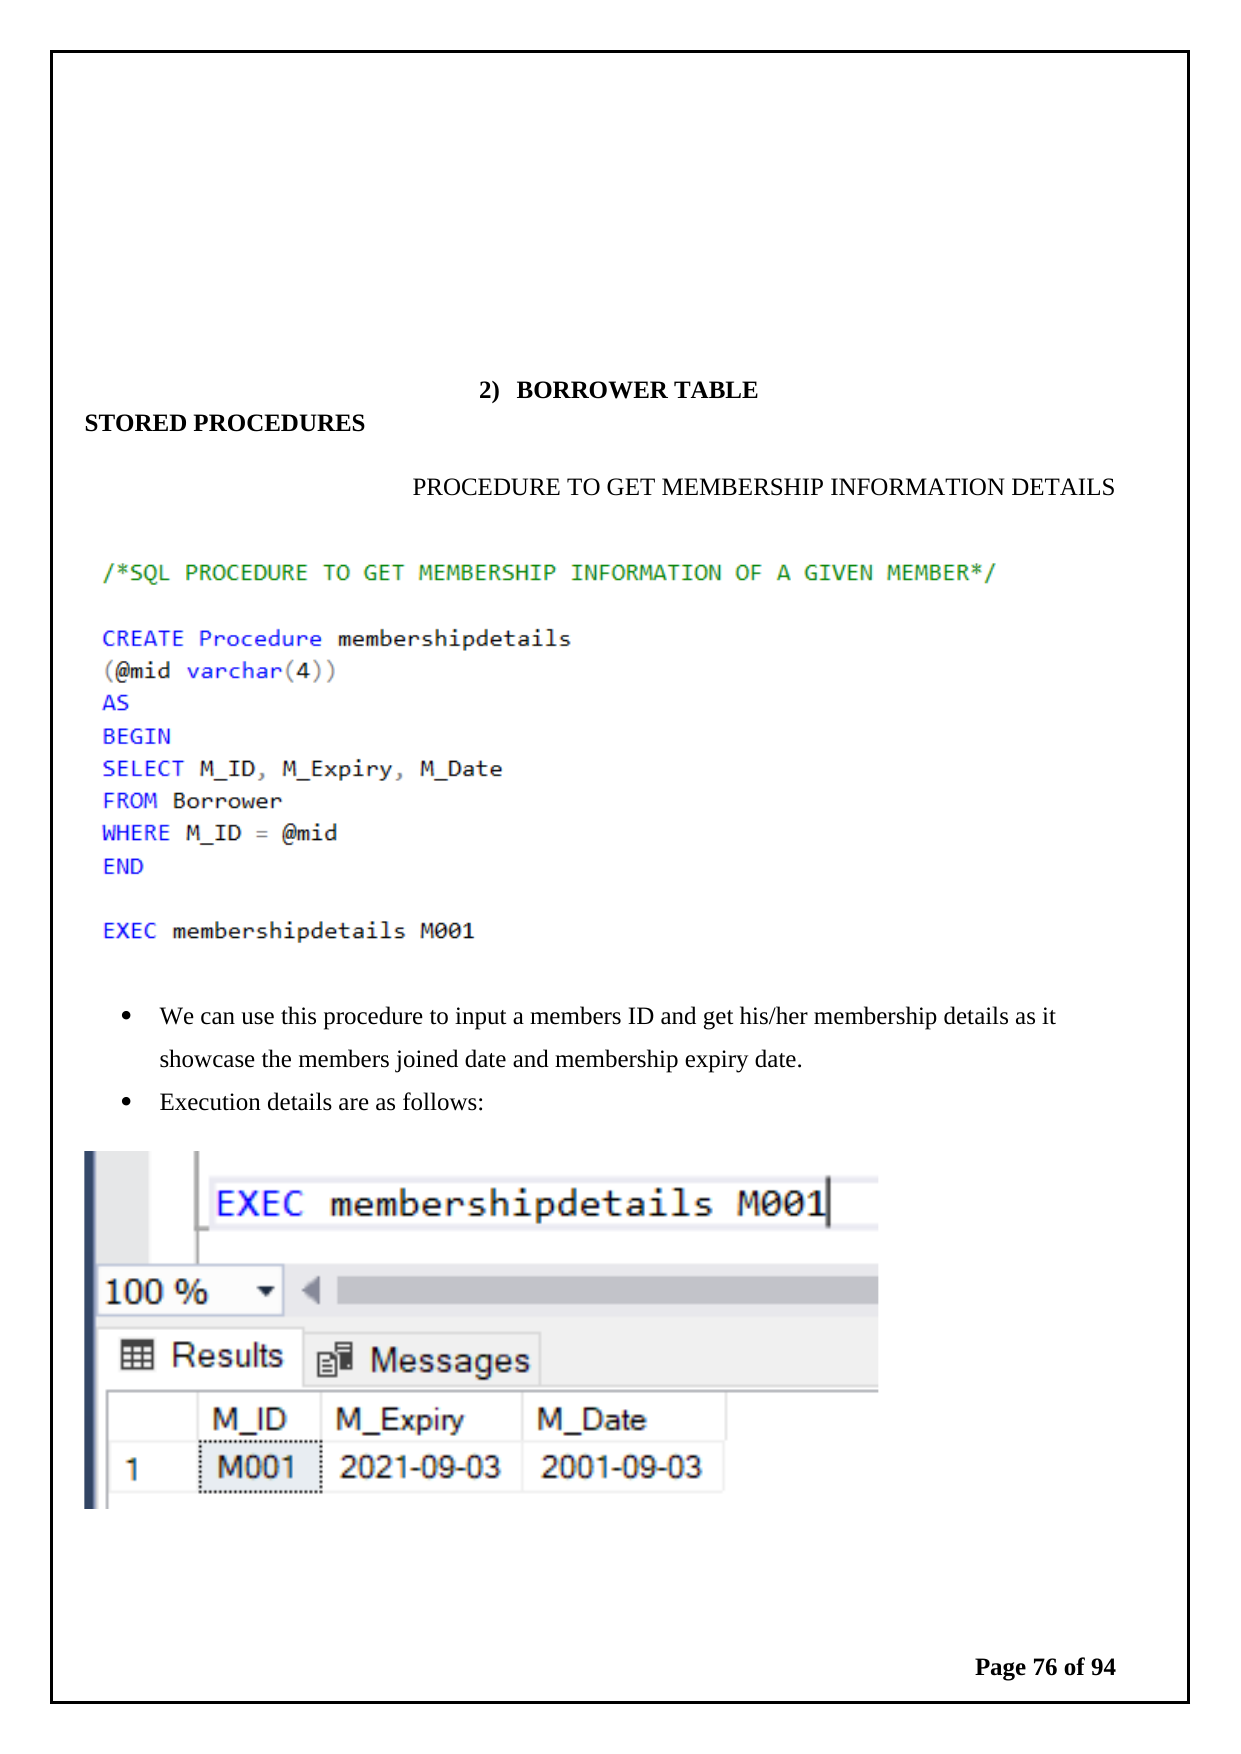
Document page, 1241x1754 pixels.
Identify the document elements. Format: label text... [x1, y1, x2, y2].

list Execution details are as follows: [122, 1087, 1116, 1116]
text STORED PROCEDURES [84, 408, 1116, 437]
list We can use this procedure to input a members ID and get his/her membership details as it showcase the members joined date and membership expiry date. [122, 1001, 1116, 1073]
picture [84, 536, 1025, 966]
text PROCEDURE TO GET MEMBERSHIP INFORMATION DETAILS [84, 472, 1116, 501]
picture [84, 1151, 879, 1509]
subtitle BORROWER TABLE [122, 376, 1116, 404]
